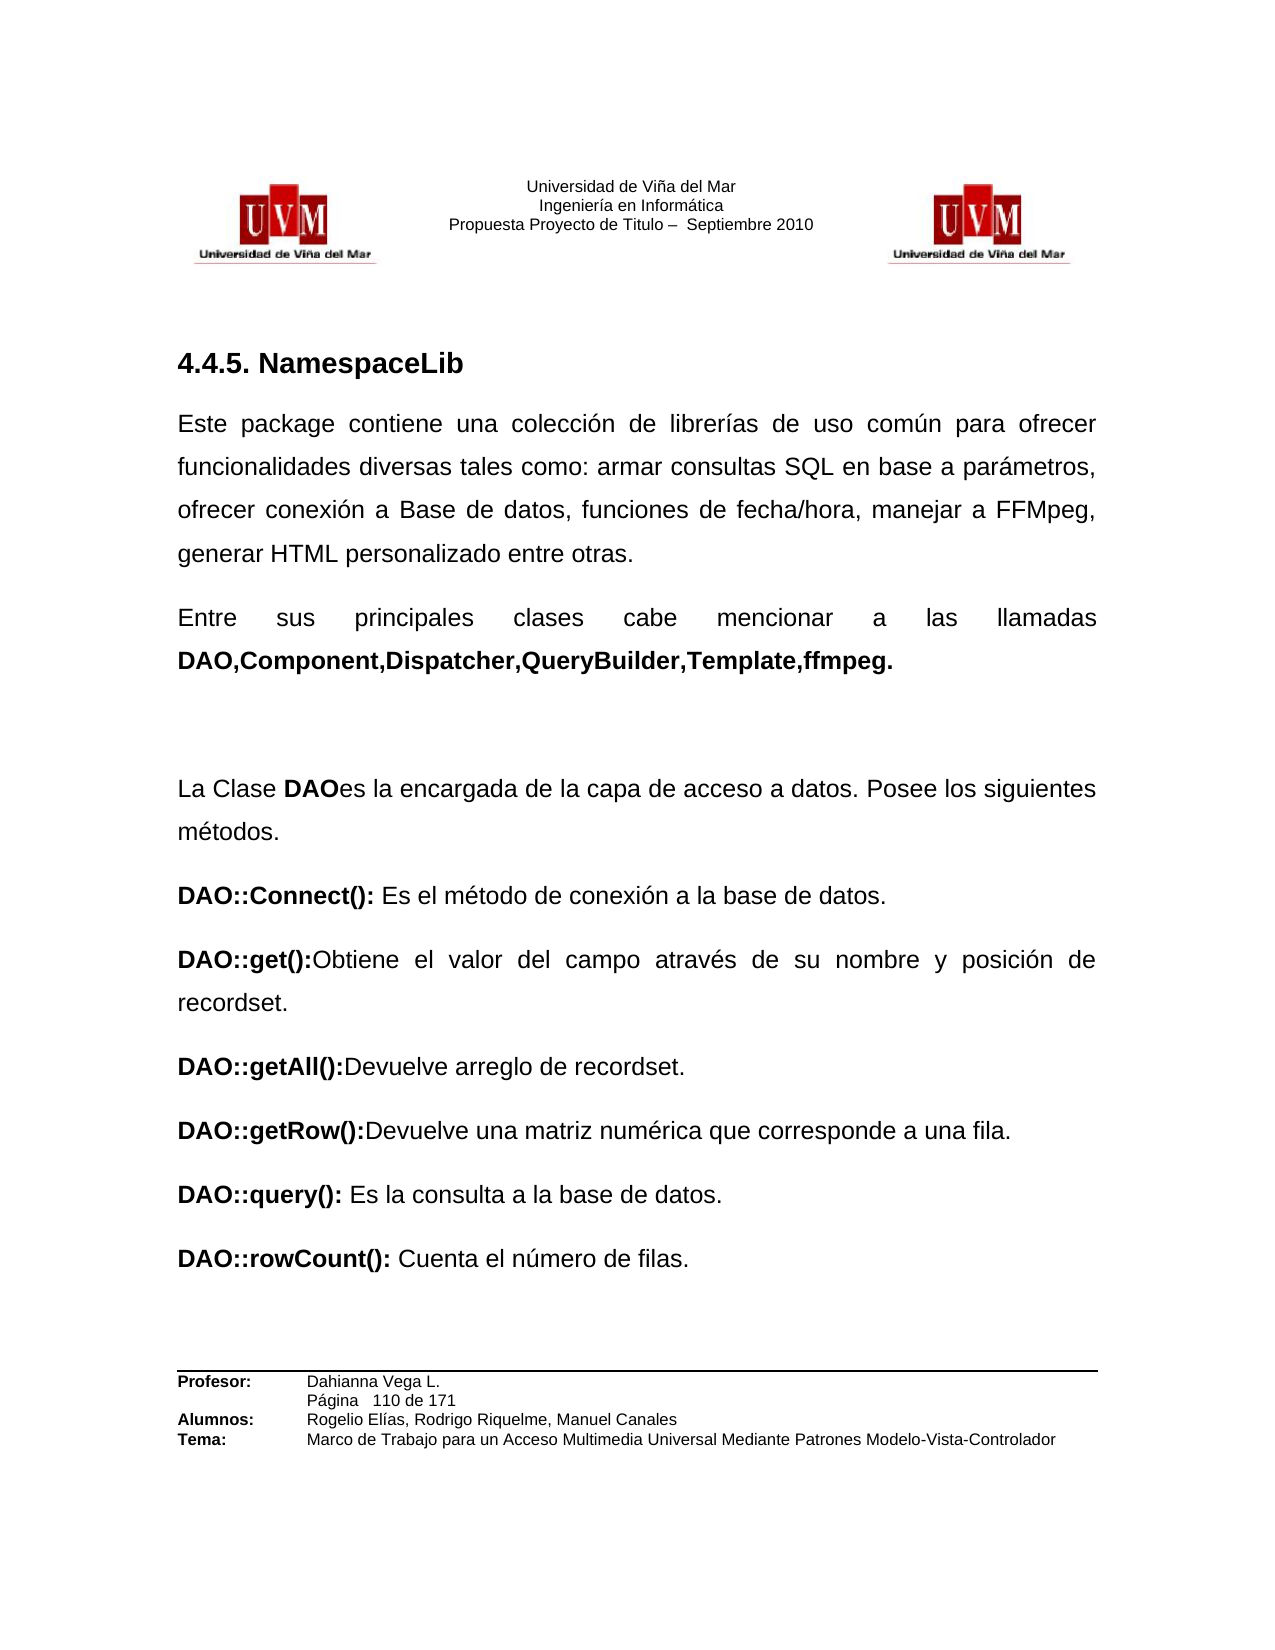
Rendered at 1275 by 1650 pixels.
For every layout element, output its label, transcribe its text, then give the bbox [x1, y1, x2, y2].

text Entre sus principales clases cabe mencionar a las llamadas DAO,Component,Dispatcher,QueryBuilder,Template,ffmpeg. [177, 602, 1098, 674]
text DAO::Connect(): Es el método de conexión a la base de datos. [177, 881, 1098, 909]
text La Clase DAOes la encargada de la capa de acceso a datos. Posee los siguientes métodos. [177, 773, 1098, 845]
text DAO::rowCount(): Cuenta el número de filas. [177, 1243, 1098, 1272]
text DAO::getAll():Devuelve arreglo de recordset. [177, 1052, 1098, 1080]
picture [871, 176, 1084, 267]
text DAO::get():Obtiene el valor del campo através de su nombre y posición de recordset. [177, 944, 1098, 1016]
picture [177, 176, 390, 267]
text Este package contiene una colección de librerías de uso común para ofrecer funcionalidades diversas tales como: armar consultas SQL en base a parámetros, ofrecer conexión a Base de datos, funciones de fecha/hora, manejar a FFMpeg, generar HTML personalizado entre otras. [177, 409, 1098, 567]
subtitle 4.4.5. NamespaceLib [177, 346, 1098, 380]
text DAO::query(): Es la consulta a la base de datos. [177, 1179, 1098, 1208]
text DAO::getRow():Devuelve una matriz numérica que corresponde a una fila. [177, 1116, 1098, 1144]
